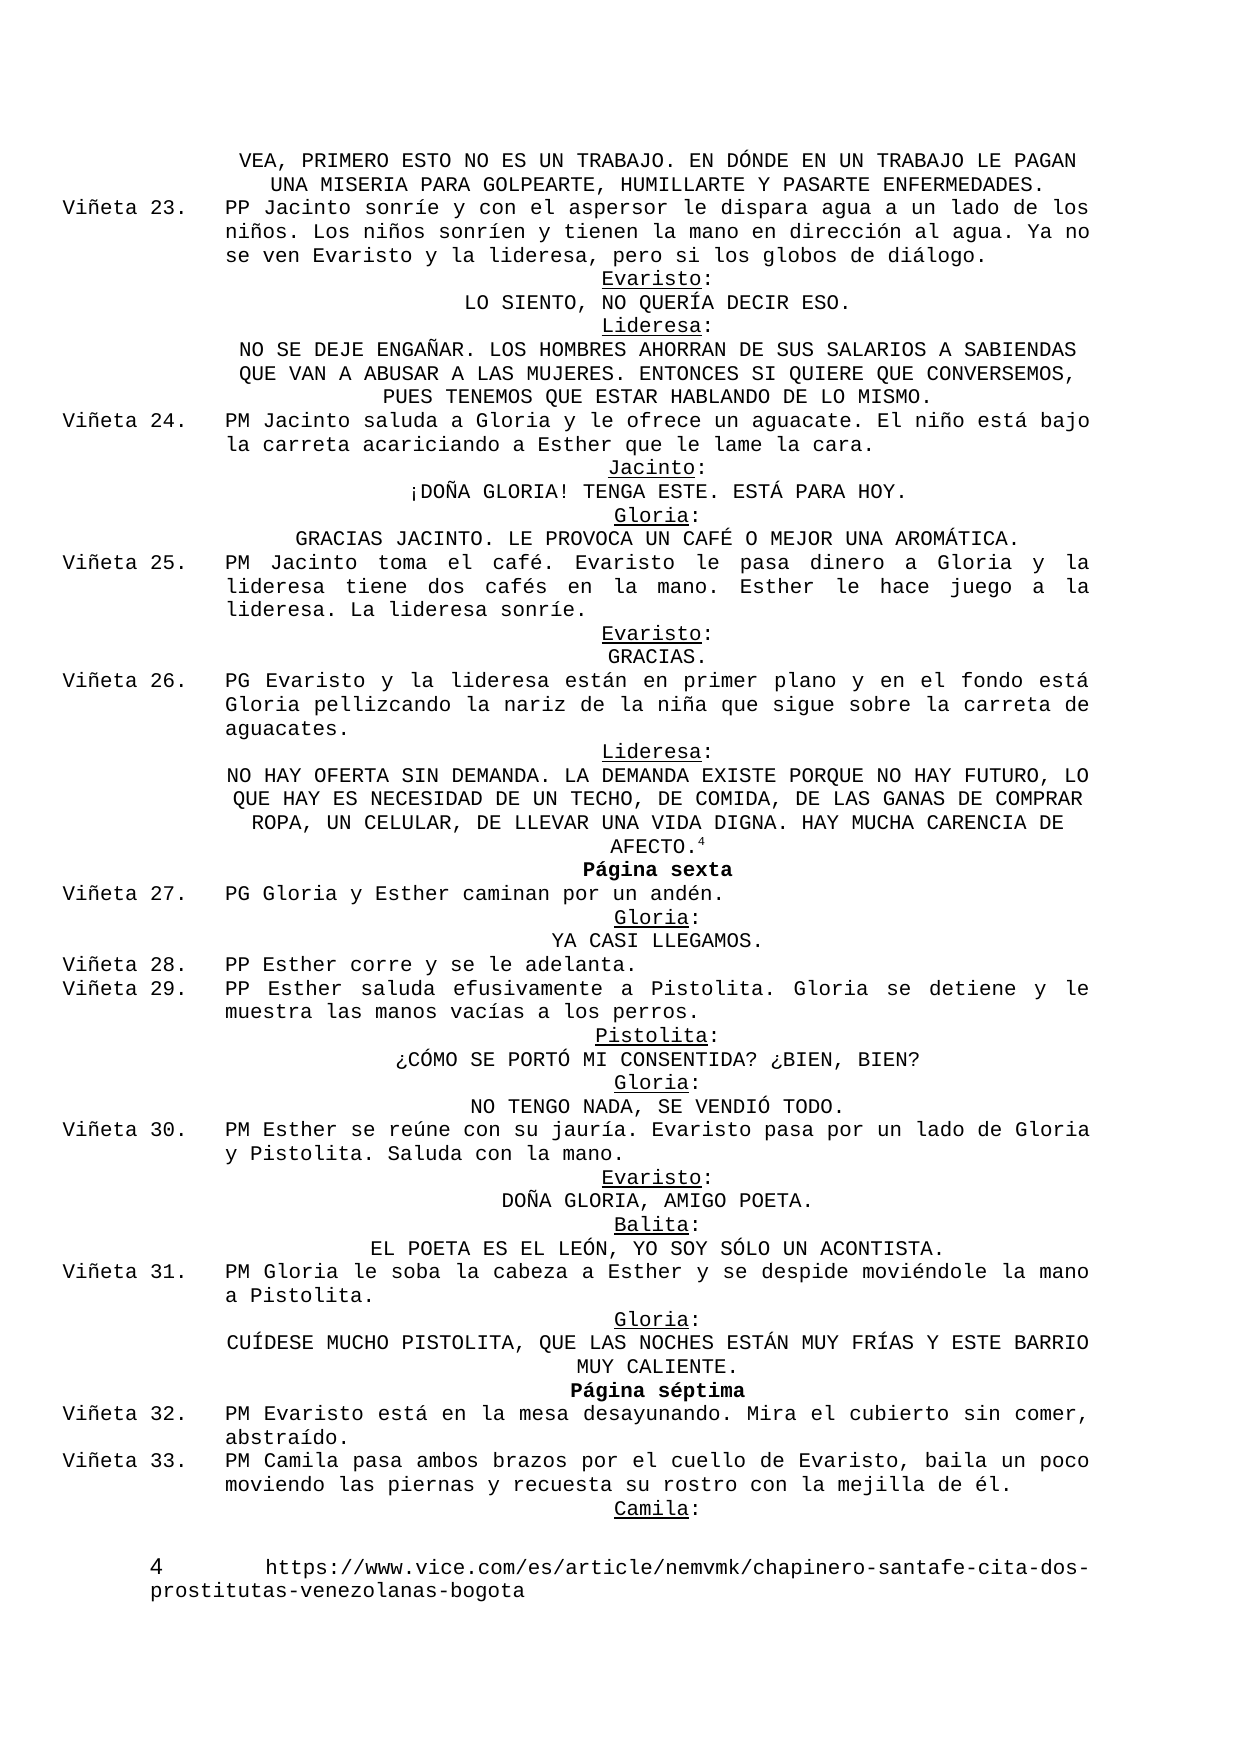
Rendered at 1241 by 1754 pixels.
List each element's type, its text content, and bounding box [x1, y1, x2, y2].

text Página séptima [225, 1379, 1090, 1403]
list PP Esther corre y se le adelanta. [187, 954, 1090, 978]
text NO SE DEJE ENGAÑAR. LOS HOMBRES AHORRAN DE SUS SALARIOS A SABIENDAS QUE VAN A ABUSAR A LAS MUJERES. ENTONCES SI QUIERE QUE CONVERSEMOS, PUES TENEMOS QUE ESTAR HABLANDO DE LO MISMO. [225, 339, 1090, 410]
text YA CASI LLEGAMOS. [225, 930, 1090, 954]
text Lideresa: [225, 316, 1090, 339]
text Jacinto: [225, 457, 1090, 481]
text Evaristo: [225, 268, 1090, 292]
text DOÑA GLORIA, AMIGO POETA. [225, 1190, 1090, 1214]
text EL POETA ES EL LEÓN, YO SOY SÓLO UN ACONTISTA. [225, 1238, 1090, 1261]
text NO HAY OFERTA SIN DEMANDA. LA DEMANDA EXISTE PORQUE NO HAY FUTURO, LO QUE HAY ES NECESIDAD DE UN TECHO, DE COMIDA, DE LAS GANAS DE COMPRAR ROPA, UN CELULAR, DE LLEVAR UNA VIDA DIGNA. HAY MUCHA CARENCIA DE AFECTO. [225, 765, 1090, 859]
list PP Esther saluda efusivamente a Pistolita. Gloria se detiene y le muestra las manos vacías a los perros. [187, 978, 1090, 1025]
list PM Camila pasa ambos brazos por el cuello de Evaristo, baila un poco moviendo las piernas y recuesta su rostro con la mejilla de él. [187, 1451, 1090, 1498]
list PM Jacinto toma el café. Evaristo le pasa dinero a Gloria y la lideresa tiene dos cafés en la mano. Esther le hace juego a la lideresa. La lideresa sonríe. [187, 552, 1090, 623]
text Camila: [225, 1498, 1090, 1521]
text ¡DOÑA GLORIA! TENGA ESTE. ESTÁ PARA HOY. [225, 481, 1090, 505]
list PM Gloria le soba la cabeza a Esther y se despide moviéndole la mano a Pistolita. [187, 1261, 1090, 1309]
text GRACIAS. [225, 647, 1090, 670]
text Lideresa: [225, 741, 1090, 765]
text NO TENGO NADA, SE VENDIÓ TODO. [225, 1096, 1090, 1119]
text Evaristo: [225, 1167, 1090, 1190]
text VEA, PRIMERO ESTO NO ES UN TRABAJO. EN DÓNDE EN UN TRABAJO LE PAGAN UNA MISERIA PARA GOLPEARTE, HUMILLARTE Y PASARTE ENFERMEDADES. [225, 150, 1090, 197]
list PM Jacinto saluda a Gloria y le ofrece un aguacate. El niño está bajo la carreta acariciando a Esther que le lame la cara. [187, 410, 1090, 457]
list PG Evaristo y la lideresa están en primer plano y en el fondo está Gloria pellizcando la nariz de la niña que sigue sobre la carreta de aguacates. [187, 670, 1090, 741]
text CUÍDESE MUCHO PISTOLITA, QUE LAS NOCHES ESTÁN MUY FRÍAS Y ESTE BARRIO MUY CALIENTE. [225, 1332, 1090, 1379]
text Balita: [225, 1214, 1090, 1238]
text Gloria: [225, 1309, 1090, 1332]
text Gloria: [225, 1072, 1090, 1096]
text Pistolita: [225, 1025, 1090, 1048]
text Página sexta [225, 859, 1090, 883]
text Gloria: [225, 505, 1090, 528]
text LO SIENTO, NO QUERÍA DECIR ESO. [225, 292, 1090, 316]
list PM Evaristo está en la mesa desayunando. Mira el cubierto sin comer, abstraído. [187, 1403, 1090, 1451]
list PP Jacinto sonríe y con el aspersor le dispara agua a un lado de los niños. Los niños sonríen y tienen la mano en dirección al agua. Ya no se ven Evaristo y la lideresa, pero si los globos de diálogo. [187, 197, 1090, 268]
text GRACIAS JACINTO. LE PROVOCA UN CAFÉ O MEJOR UNA AROMÁTICA. [225, 528, 1090, 552]
text ¿CÓMO SE PORTÓ MI CONSENTIDA? ¿BIEN, BIEN? [225, 1048, 1090, 1072]
text Evaristo: [225, 623, 1090, 647]
list PM Esther se reúne con su jauría. Evaristo pasa por un lado de Gloria y Pistolita. Saluda con la mano. [187, 1119, 1090, 1167]
list PG Gloria y Esther caminan por un andén. [187, 883, 1090, 907]
text Gloria: [225, 907, 1090, 930]
